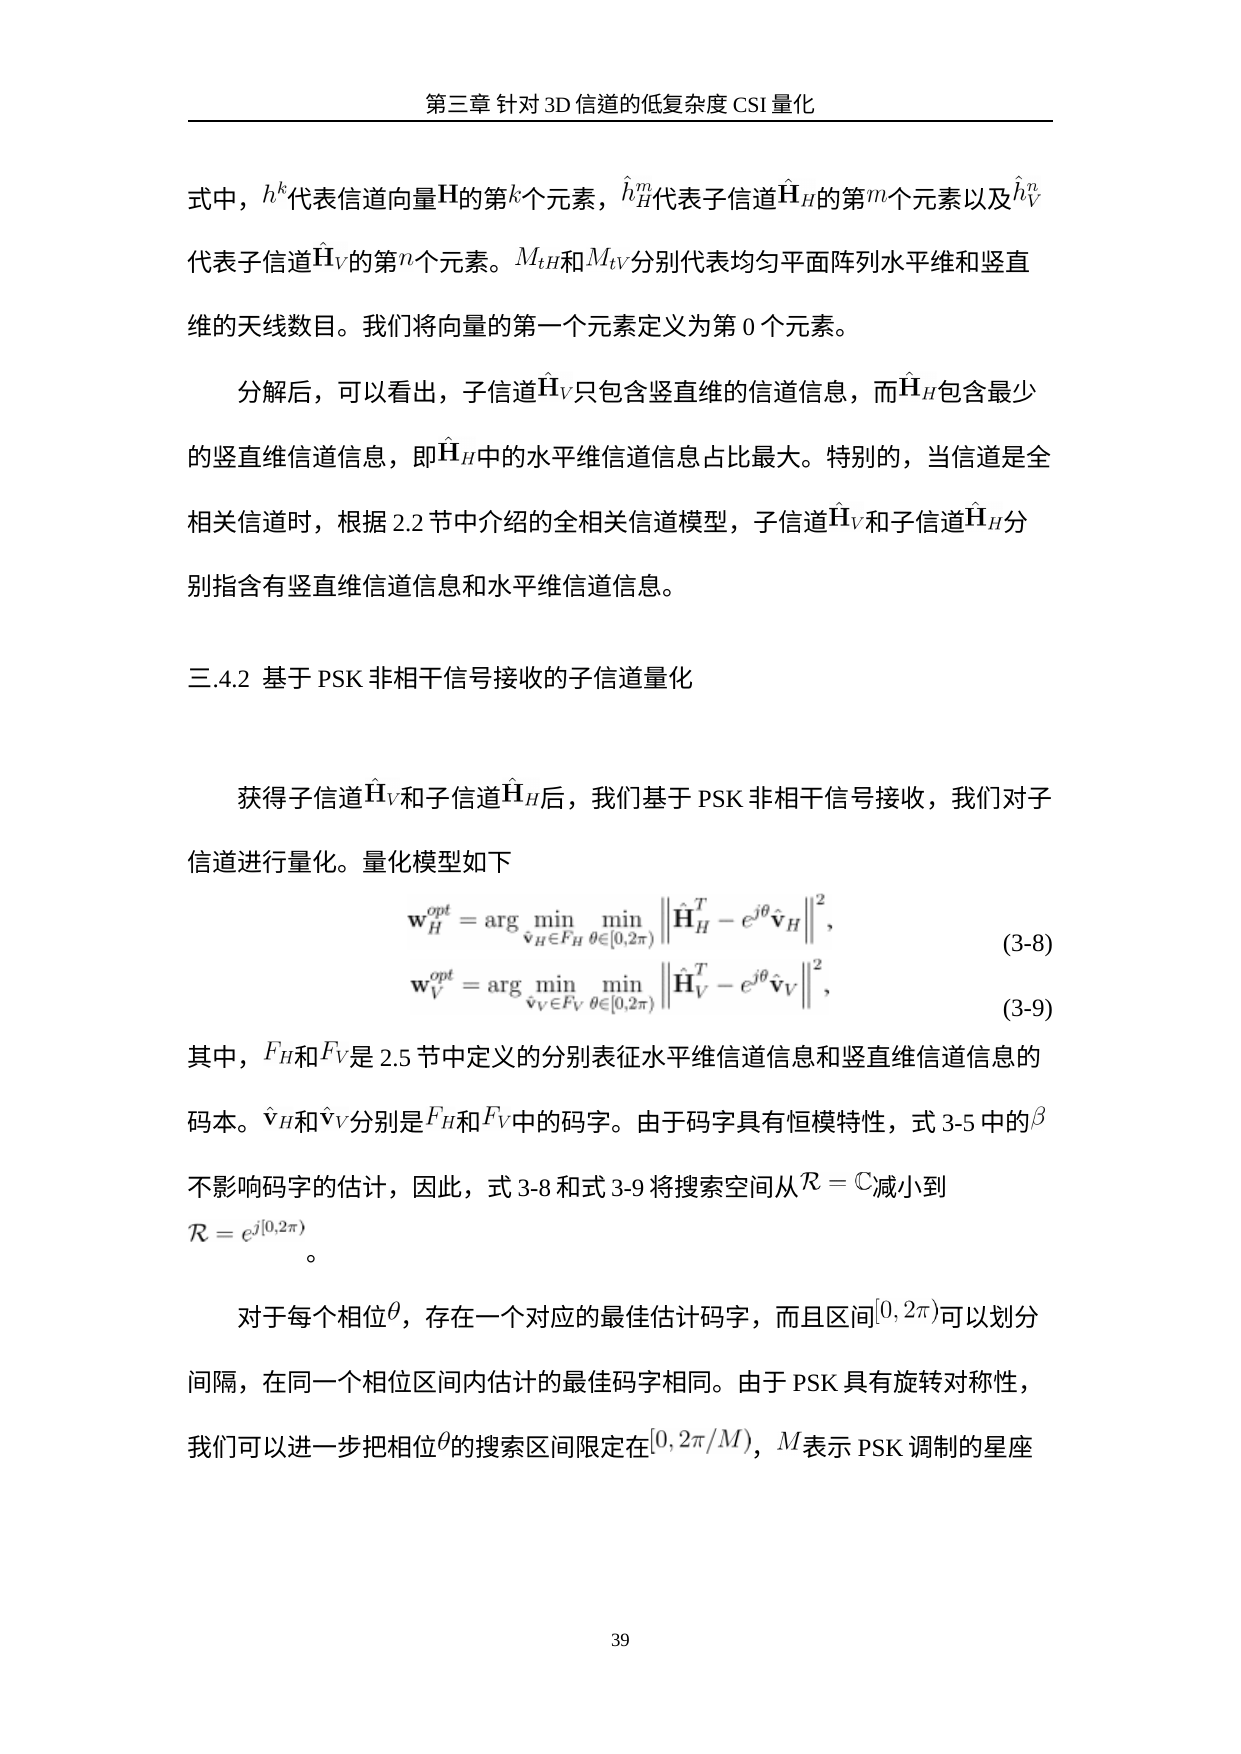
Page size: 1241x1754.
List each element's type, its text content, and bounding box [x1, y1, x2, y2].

text 分解后，可以看出，子信道只包含竖直维的信道信息，而包含最少的竖直维信道信息，即中的水平维信道信息占比最大。特别的，当信道是全相关信道时，根据2.2节中介绍的全相关信道模型，子信道和子信道分别指含有竖直维信道信息和水平维信道信息。 [187, 357, 1053, 617]
subtitle 基于PSK非相干信号接收的子信道量化 [187, 644, 1053, 709]
text (3-9) [187, 958, 1053, 1023]
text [187, 1283, 1053, 1478]
text 其中，和是2.5节中定义的分别表征水平维信道信息和竖直维信道信息的码本。和分别是和中的码字。由于码字具有恒模特性，式3-5中的不影响码字的估计，因此，式3-8和式3-9将搜索空间从减小到。 [187, 1023, 1053, 1283]
text 获得子信道和子信道后，我们基于PSK非相干信号接收，我们对子信道进行量化。量化模型如下 [187, 763, 1053, 893]
text 式中，代表信道向量的第个元素，代表子信道的第个元素以及代表子信道的第个元素。和分别代表均匀平面阵列水平维和竖直维的天线数目。我们将向量的第一个元素定义为第0个元素。 [187, 162, 1053, 357]
text (3-8) [187, 893, 1053, 958]
